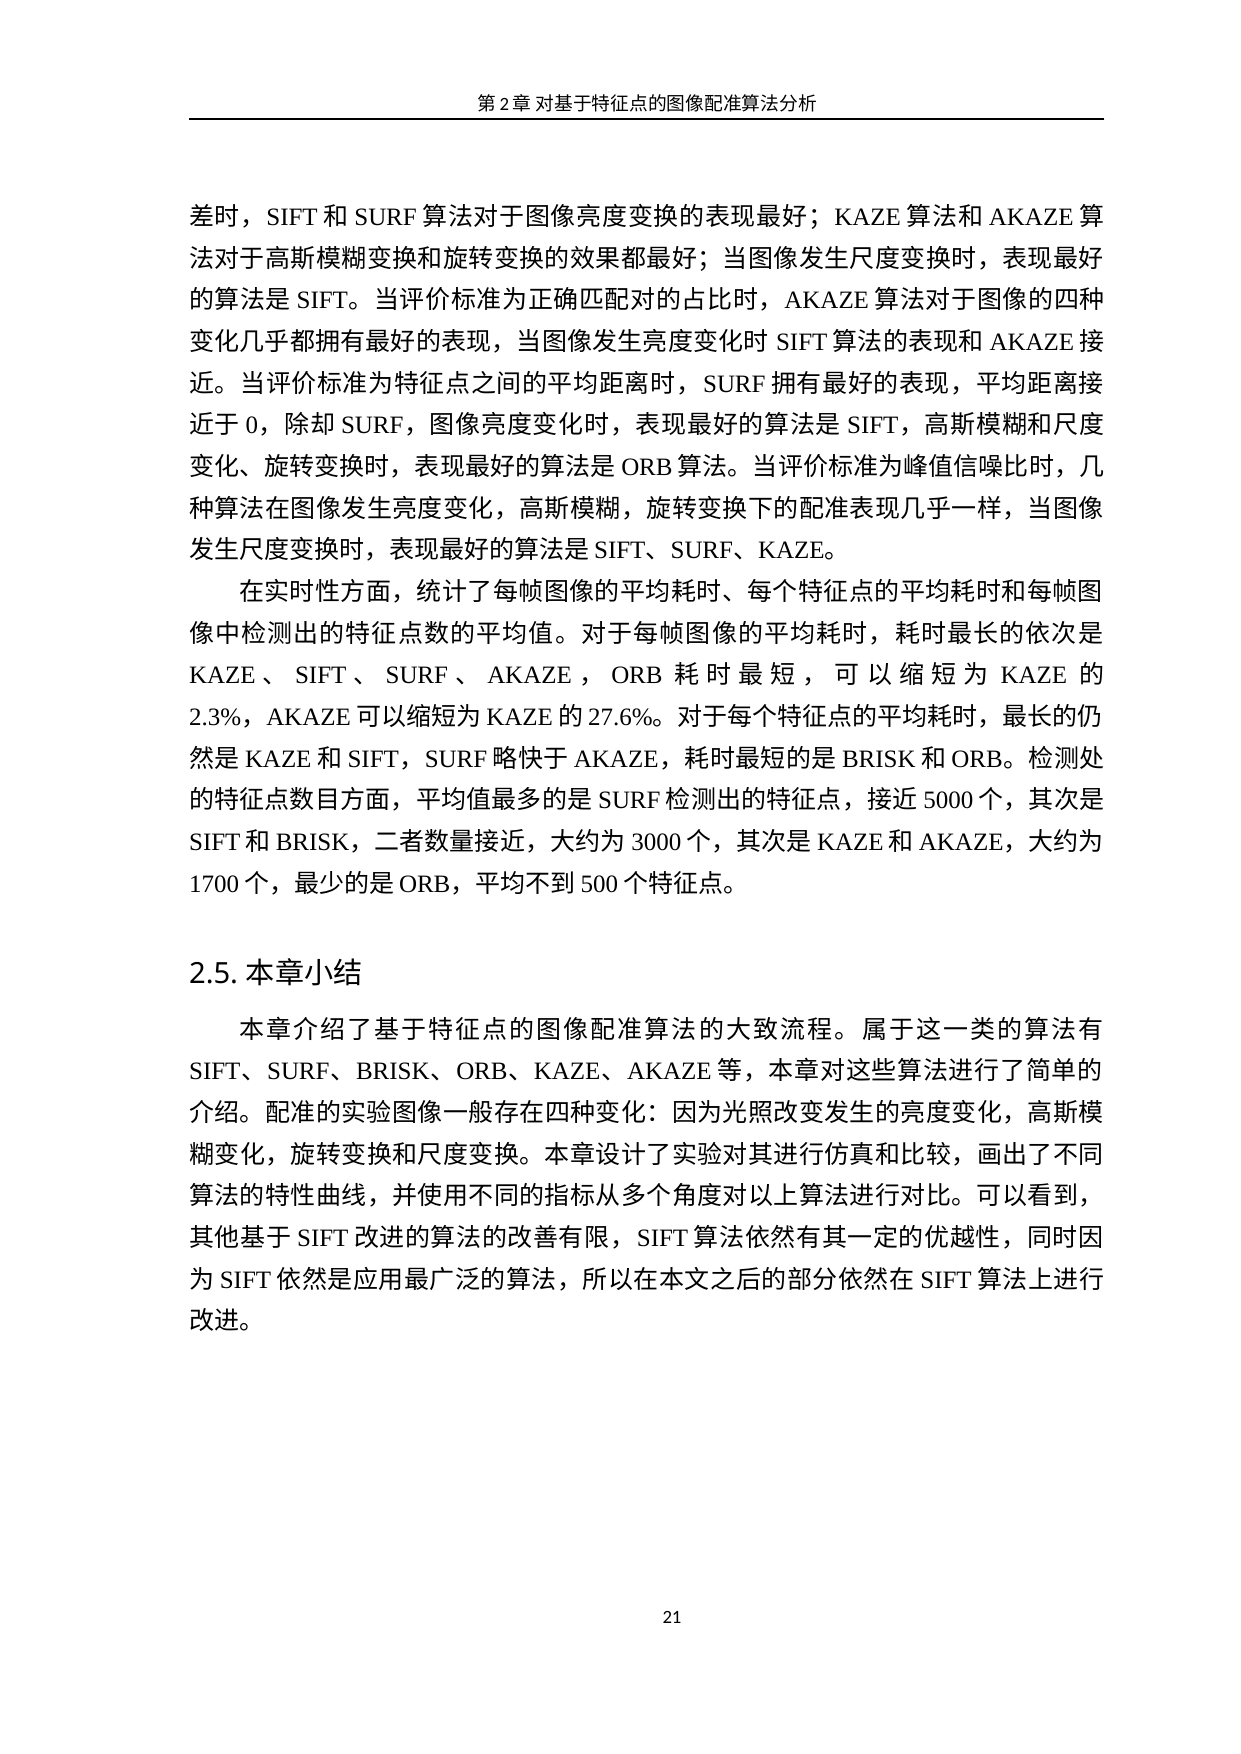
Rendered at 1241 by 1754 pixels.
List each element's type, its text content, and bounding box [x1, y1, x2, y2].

subtitle 2.5. 本章小结 [189, 951, 1104, 992]
text 在实时性方面，统计了每帧图像的平均耗时、每个特征点的平均耗时和每帧图像中检测出的特征点数的平均值。对于每帧图像的平均耗时，耗时最长的依次是KAZE、SIFT、SURF、AKAZE，ORB耗时最短，可以缩短为KAZE的2.3%，AKAZE可以缩短为KAZE的27.6%。对于每个特征点的平均耗时，最长的仍然是KAZE和SIFT，SURF略快于AKAZE，耗时最短的是BRISK和ORB。检测处的特征点数目方面，平均值最多的是SURF检测出的特征点，接近5000个，其次是SIFT和BRISK，二者数量接近，大约为3000个，其次是KAZE和AKAZE，大约为1700个，最少的是ORB，平均不到500个特征点。 [189, 567, 1104, 901]
text 本章介绍了基于特征点的图像配准算法的大致流程。属于这一类的算法有SIFT、SURF、BRISK、ORB、KAZE、AKAZE等，本章对这些算法进行了简单的介绍。配准的实验图像一般存在四种变化：因为光照改变发生的亮度变化，高斯模糊变化，旋转变换和尺度变换。本章设计了实验对其进行仿真和比较，画出了不同算法的特性曲线，并使用不同的指标从多个角度对以上算法进行对比。可以看到，其他基于SIFT改进的算法的改善有限，SIFT算法依然有其一定的优越性，同时因为SIFT依然是应用最广泛的算法，所以在本文之后的部分依然在SIFT算法上进行改进。 [189, 1005, 1104, 1338]
